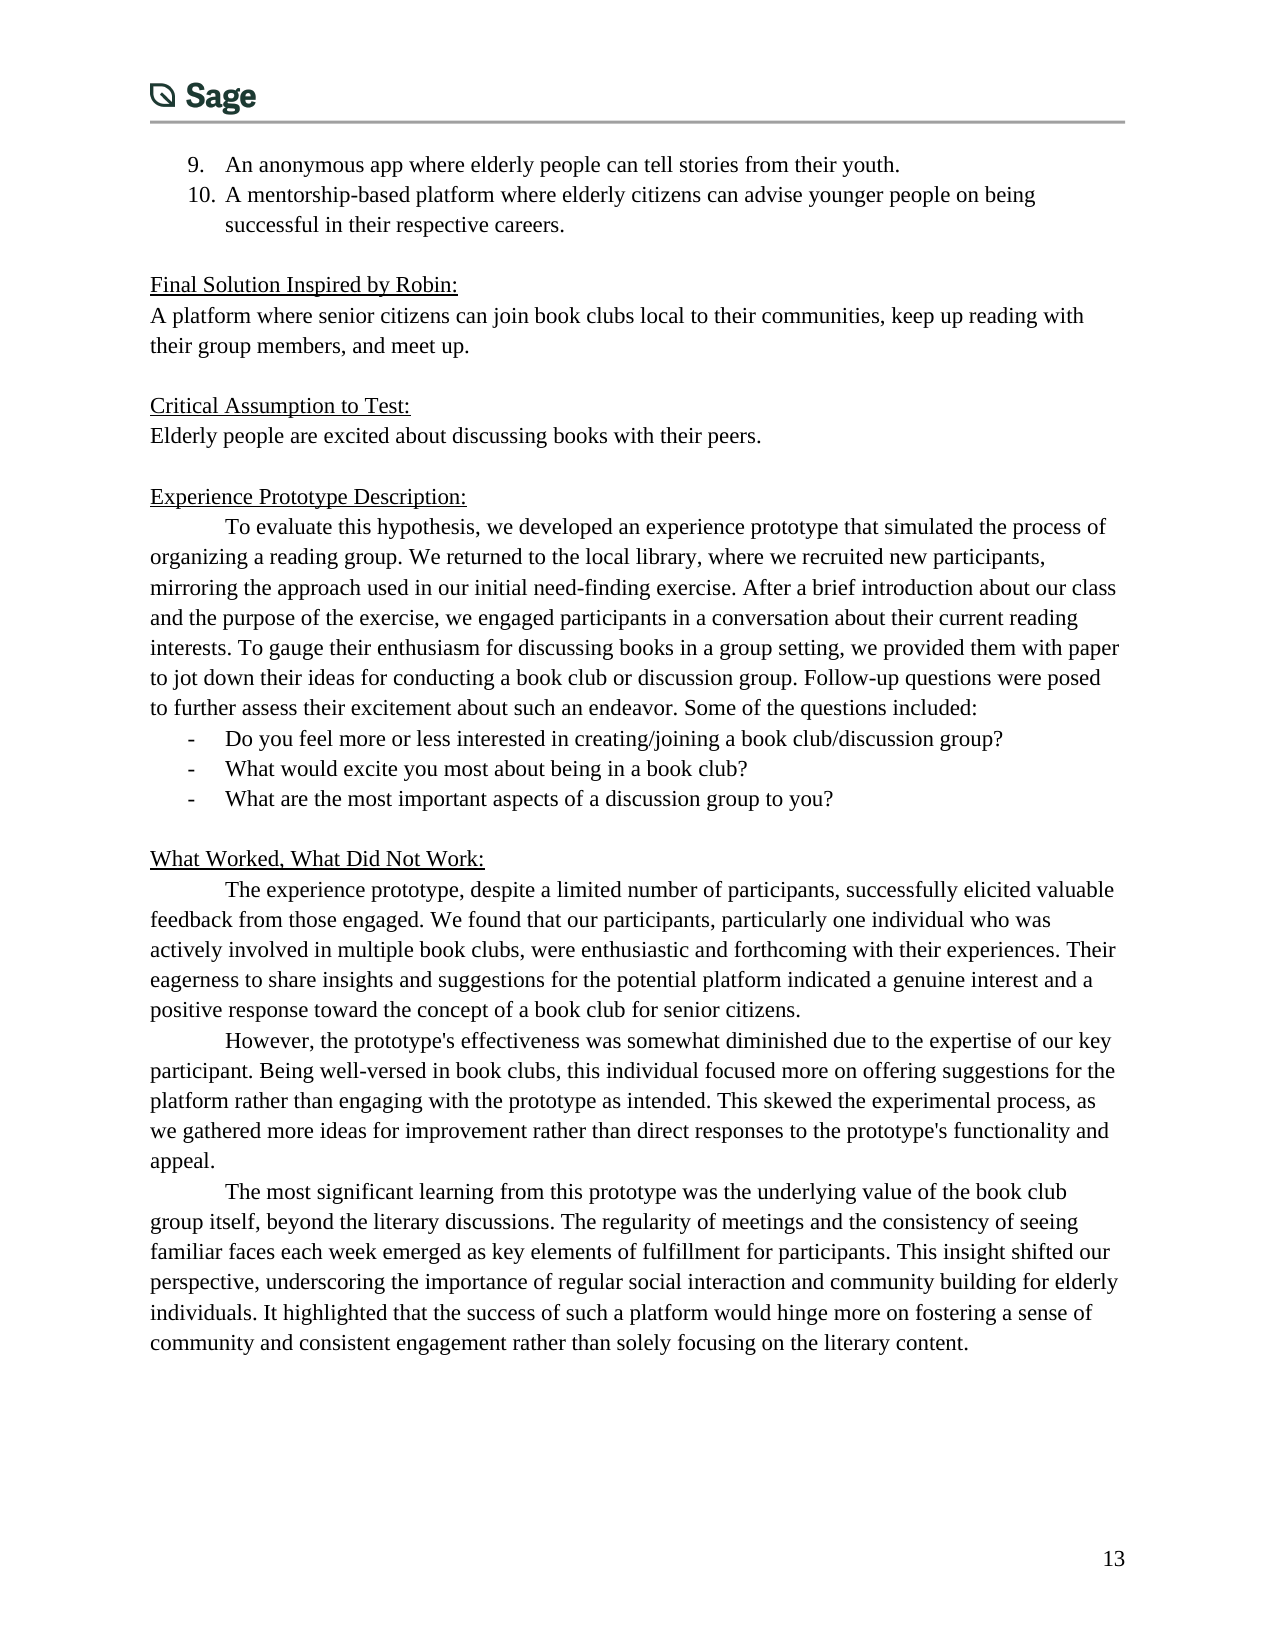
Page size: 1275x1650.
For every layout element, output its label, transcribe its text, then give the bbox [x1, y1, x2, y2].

text A platform where senior citizens can join book clubs local to their communities, keep up reading with their group members, and meet up. [150, 302, 1125, 358]
list Do you feel more or less interested in creating/joining a book club/discussion group? [187, 725, 1125, 751]
list An anonymous app where elderly people can tell stories from their youth. [187, 151, 1125, 177]
text To evaluate this hypothesis, we developed an experience prototype that simulated the process of organizing a reading group. We returned to the local library, where we recruited new participants, mirroring the approach used in our initial need-finding exercise. After a brief introduction about our class and the purpose of the exercise, we engaged participants in a conversation about their current reading interests. To gauge their enthusiasm for discussing books in a group setting, we provided them with paper to jot down their ideas for conducting a book club or discussion group. Follow-up questions were posed to further assess their excitement about such an endeavor. Some of the questions included: [150, 513, 1125, 721]
list What are the most important aspects of a discussion group to you? [187, 785, 1125, 811]
text However, the prototype's effectiveness was somewhat diminished due to the expertise of our key participant. Being well-versed in book clubs, this individual focused more on offering suggestions for the platform rather than engaging with the prototype as intended. This skewed the experimental process, as we gathered more ideas for improvement rather than direct responses to the prototype's functionality and appeal. [150, 1027, 1125, 1174]
list A mentorship-based platform where elderly citizens can advise younger people on being successful in their respective careers. [187, 181, 1125, 237]
text Elderly people are excited about discussing books with their peers. [150, 423, 1125, 449]
text Critical Assumption to Test: [150, 392, 1125, 419]
picture [150, 67, 257, 117]
list What would excite you most about being in a book club? [187, 755, 1125, 781]
text Experience Prototype Description: [150, 483, 1125, 509]
text The most significant learning from this prototype was the underlying value of the book club group itself, beyond the literary discussions. The regularity of meetings and the consistency of seeing familiar faces each week emerged as key elements of fulfillment for participants. This insight shifted our perspective, underscoring the importance of regular social interaction and community building for elderly individuals. It highlighted that the success of such a platform would hinge more on fostering a sense of community and consistent engagement rather than solely focusing on the literary content. [150, 1178, 1125, 1355]
text The experience prototype, despite a limited number of participants, successfully elicited valuable feedback from those engaged. We found that our participants, particularly one individual who was actively involved in multiple book clubs, were enthusiastic and forthcoming with their experiences. Their eagerness to share insights and suggestions for the potential platform indicated a genuine interest and a positive response toward the concept of a book club for senior citizens. [150, 876, 1125, 1023]
text What Worked, What Did Not Work: [150, 846, 1125, 872]
text Final Solution Inspired by Robin: [150, 272, 1125, 298]
